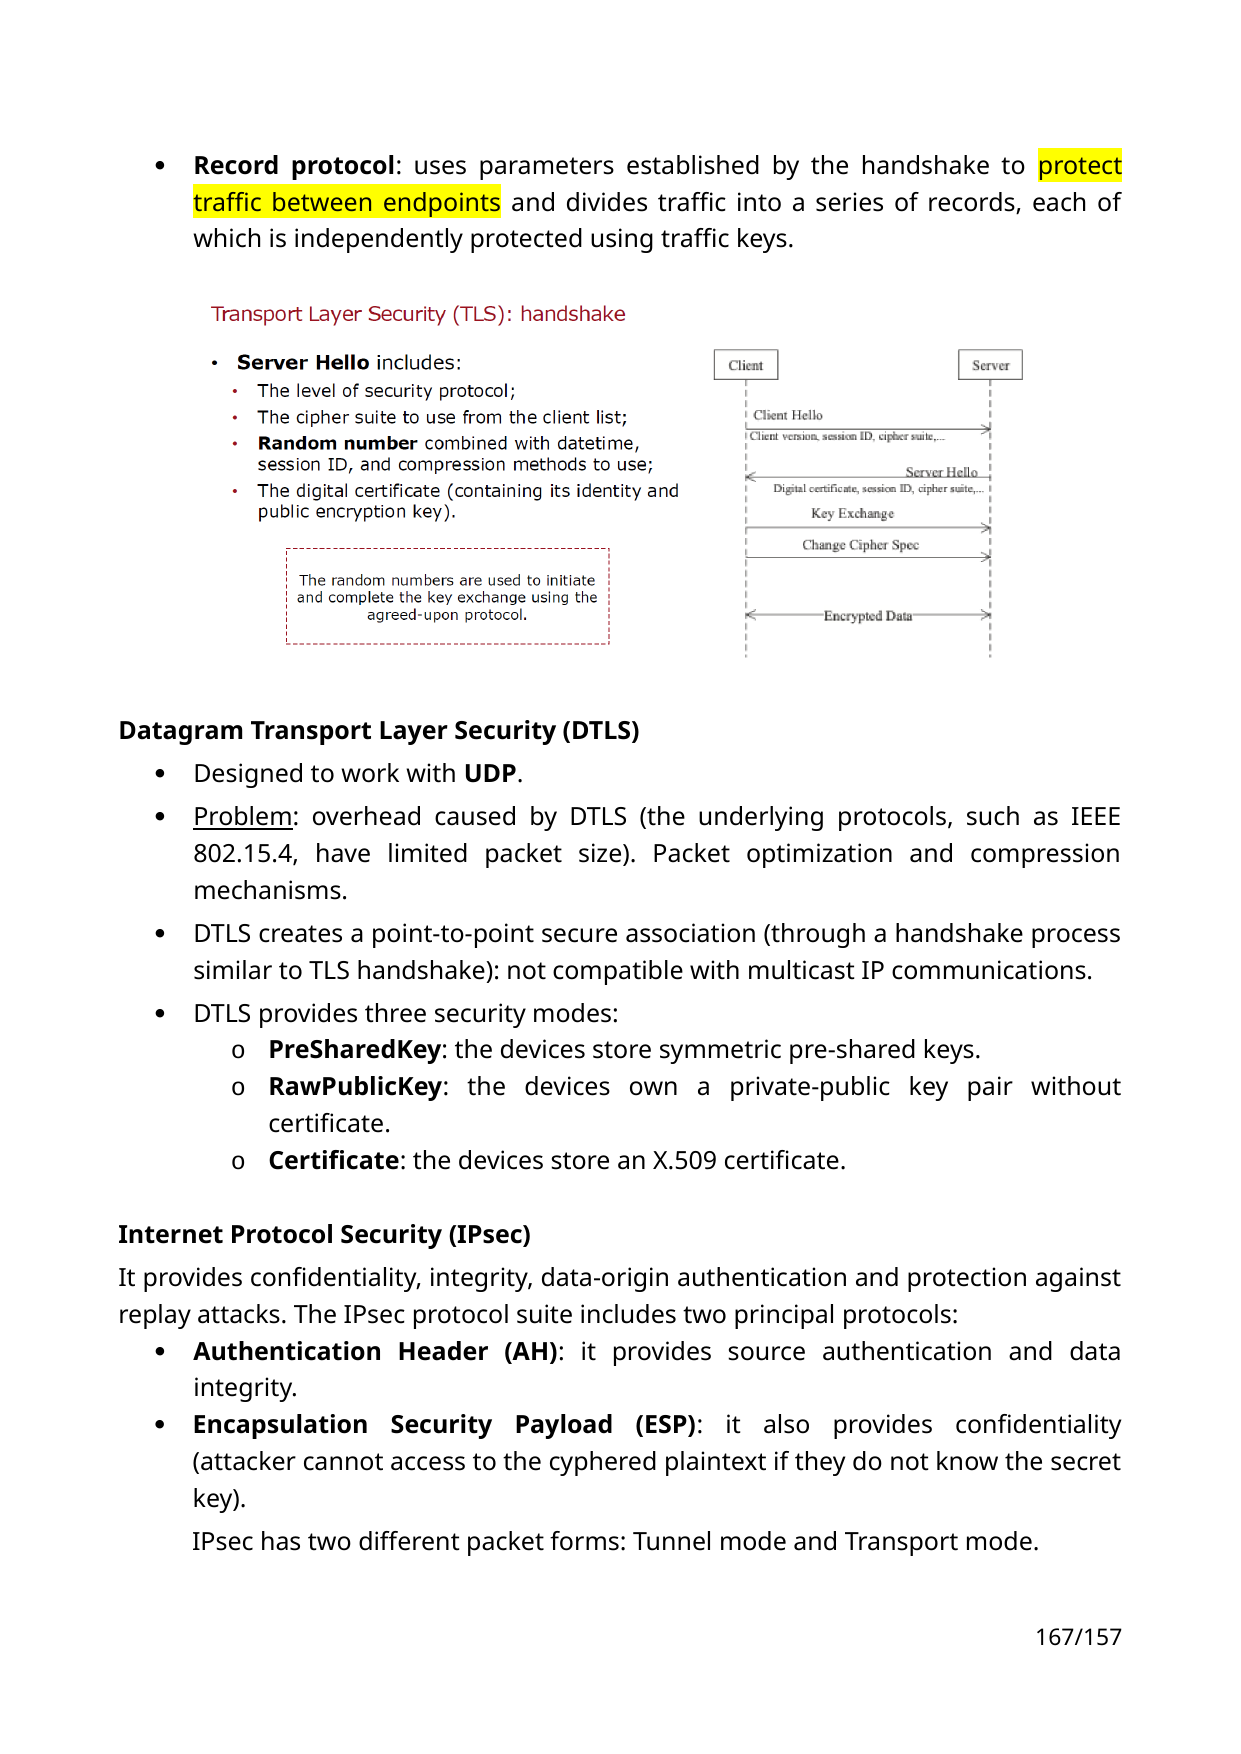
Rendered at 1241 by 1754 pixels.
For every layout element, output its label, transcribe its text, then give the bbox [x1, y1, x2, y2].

list DTLS provides three security modes: [156, 995, 1122, 1029]
list Designed to work with UDP. [156, 756, 1122, 790]
list PreSharedKey: the devices store symmetric pre-shared keys. [231, 1032, 1122, 1066]
list IPsec has two different packet forms: Tunnel mode and Transport mode. [118, 1523, 1122, 1557]
text It provides confidentiality, integrity, data-origin authentication and protection against replay attacks. The IPsec protocol suite includes two principal protocols: [118, 1259, 1122, 1330]
list Record protocol: uses parameters established by the handshake to protect traffic between endpoints and divides traffic into a series of records, each of which is independently protected using traffic keys. [156, 148, 1122, 255]
list Certificate: the devices store an X.509 certificate. [231, 1143, 1122, 1177]
list Authentication Header (AH): it provides source authentication and data integrity. [156, 1333, 1122, 1404]
list Problem: overhead caused by DTLS (the underlying protocols, such as IEEE 802.15.4, have limited packet size). Packet optimization and compression mechanisms. [156, 799, 1122, 907]
list RawPublicKey: the devices own a private-public key pair without certificate. [231, 1069, 1122, 1140]
list Encapsulation Security Payload (ESP): it also provides confidentiality (attacker cannot access to the cyphered plaintext if they do not know the secret key). [155, 1407, 1122, 1514]
picture [196, 294, 1044, 674]
text Datagram Transport Layer Security (DTLS) [118, 713, 1122, 747]
text Internet Protocol Security (IPsec) [118, 1217, 1122, 1251]
list DTLS creates a point-to-point secure association (through a handshake process similar to TLS handshake): not compatible with multicast IP communications. [156, 916, 1122, 986]
